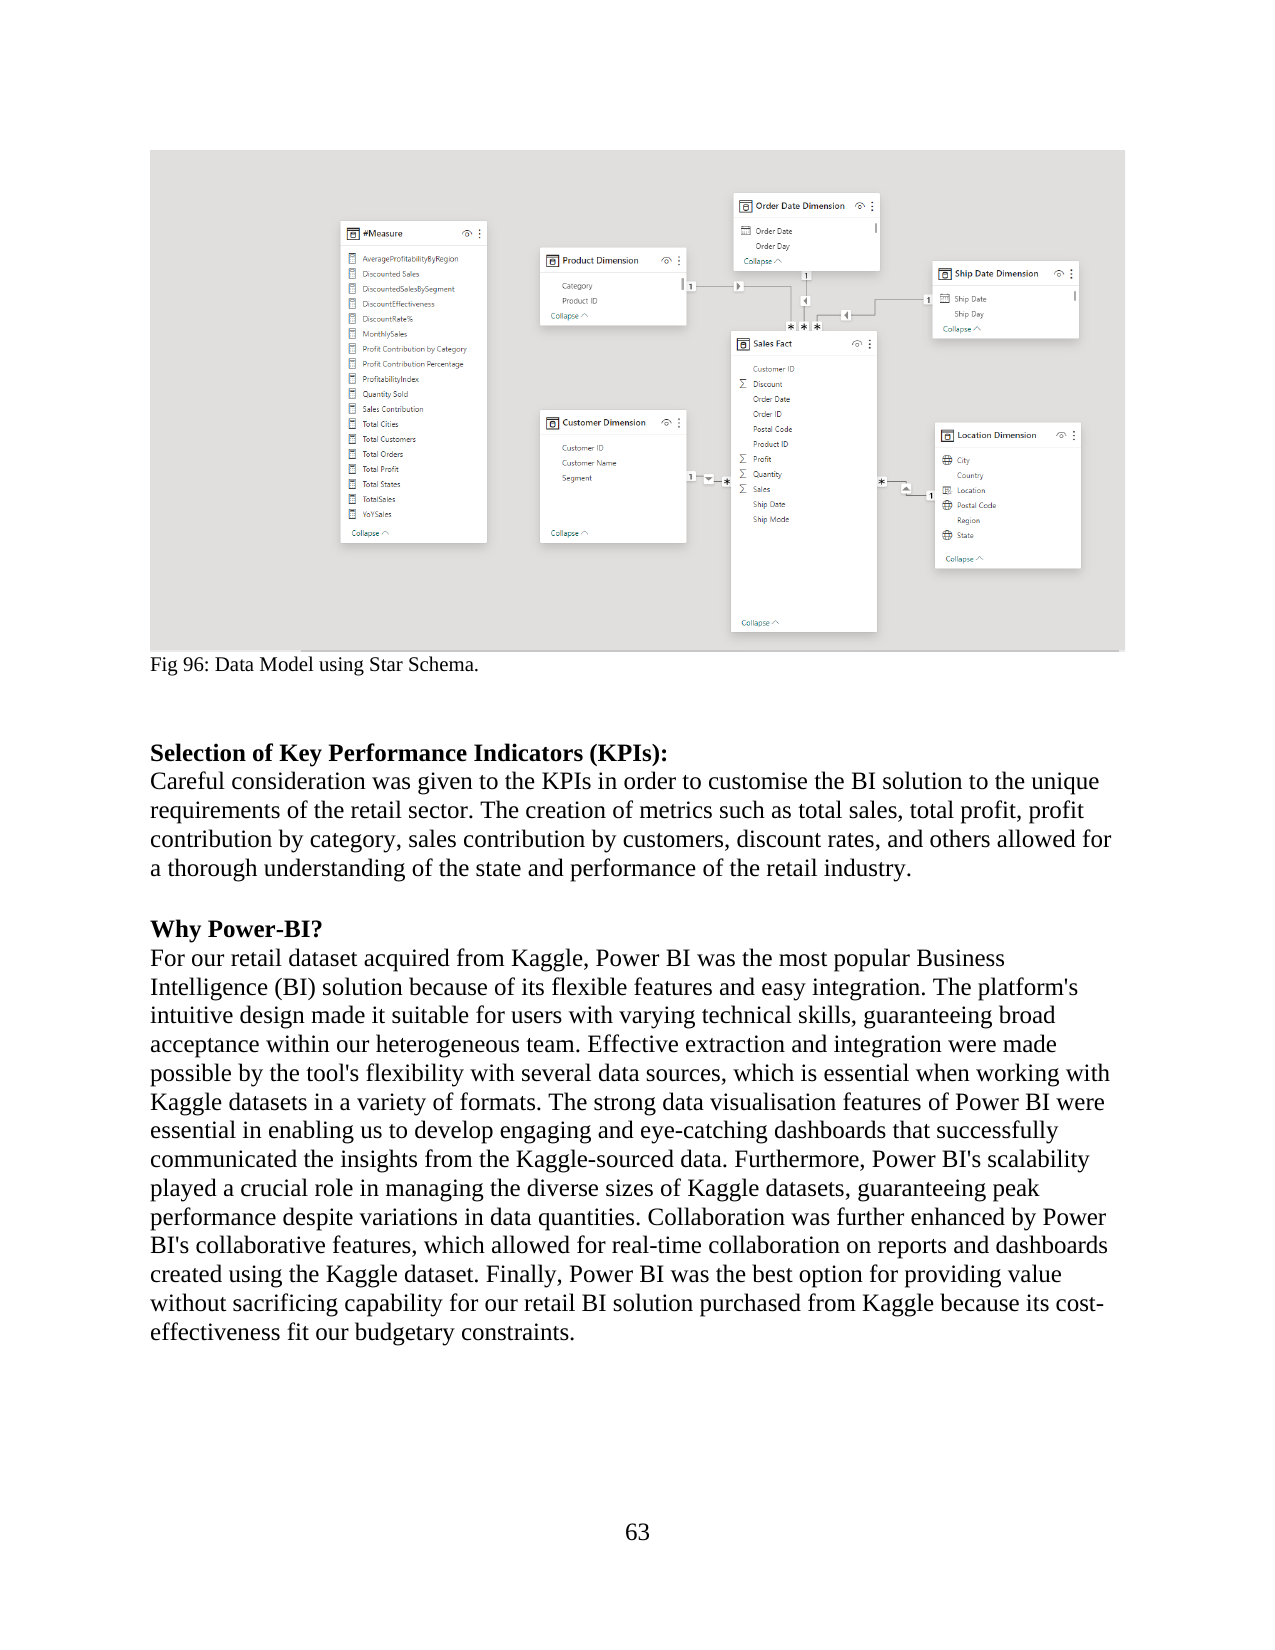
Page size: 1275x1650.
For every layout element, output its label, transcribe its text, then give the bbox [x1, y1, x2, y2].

picture [150, 150, 1125, 652]
text Careful consideration was given to the KPIs in order to customise the BI solution to the unique requirements of the retail sector. The creation of metrics such as total sales, total profit, profit contribution by category, sales contribution by customers, discount rates, and others allowed for a thorough understanding of the state and performance of the retail industry. [150, 766, 1125, 881]
subtitle Selection of Key Performance Indicators (KPIs): [150, 738, 1125, 766]
text For our retail dataset acquired from Kaggle, Power BI was the most popular Business Intelligence (BI) solution because of its flexible features and easy integration. The platform's intuitive design made it suitable for users with varying technical skills, guaranteeing broad acceptance within our heterogeneous team. Effective extraction and integration were made possible by the tool's flexibility with several data sources, which is essential when working with Kaggle datasets in a variety of formats. The strong data visualisation features of Power BI were essential in enabling us to develop engaging and eye-catching dashboards that successfully communicated the insights from the Kaggle-sourced data. Furthermore, Power BI's scalability played a crucial role in managing the diverse sizes of Kaggle datasets, guaranteeing peak performance despite variations in data quantities. Collaboration was further enhanced by Power BI's collaborative features, which allowed for real-time collaboration on reports and dashboards created using the Kaggle dataset. Finally, Power BI was the best option for providing value without sacrificing capability for our retail BI solution purchased from Kaggle because its cost-effectiveness fit our budgetary constraints. [150, 943, 1125, 1346]
subtitle Why Power-BI? [150, 914, 1125, 943]
text Fig 96: Data Model using Star Schema. [150, 652, 1125, 676]
